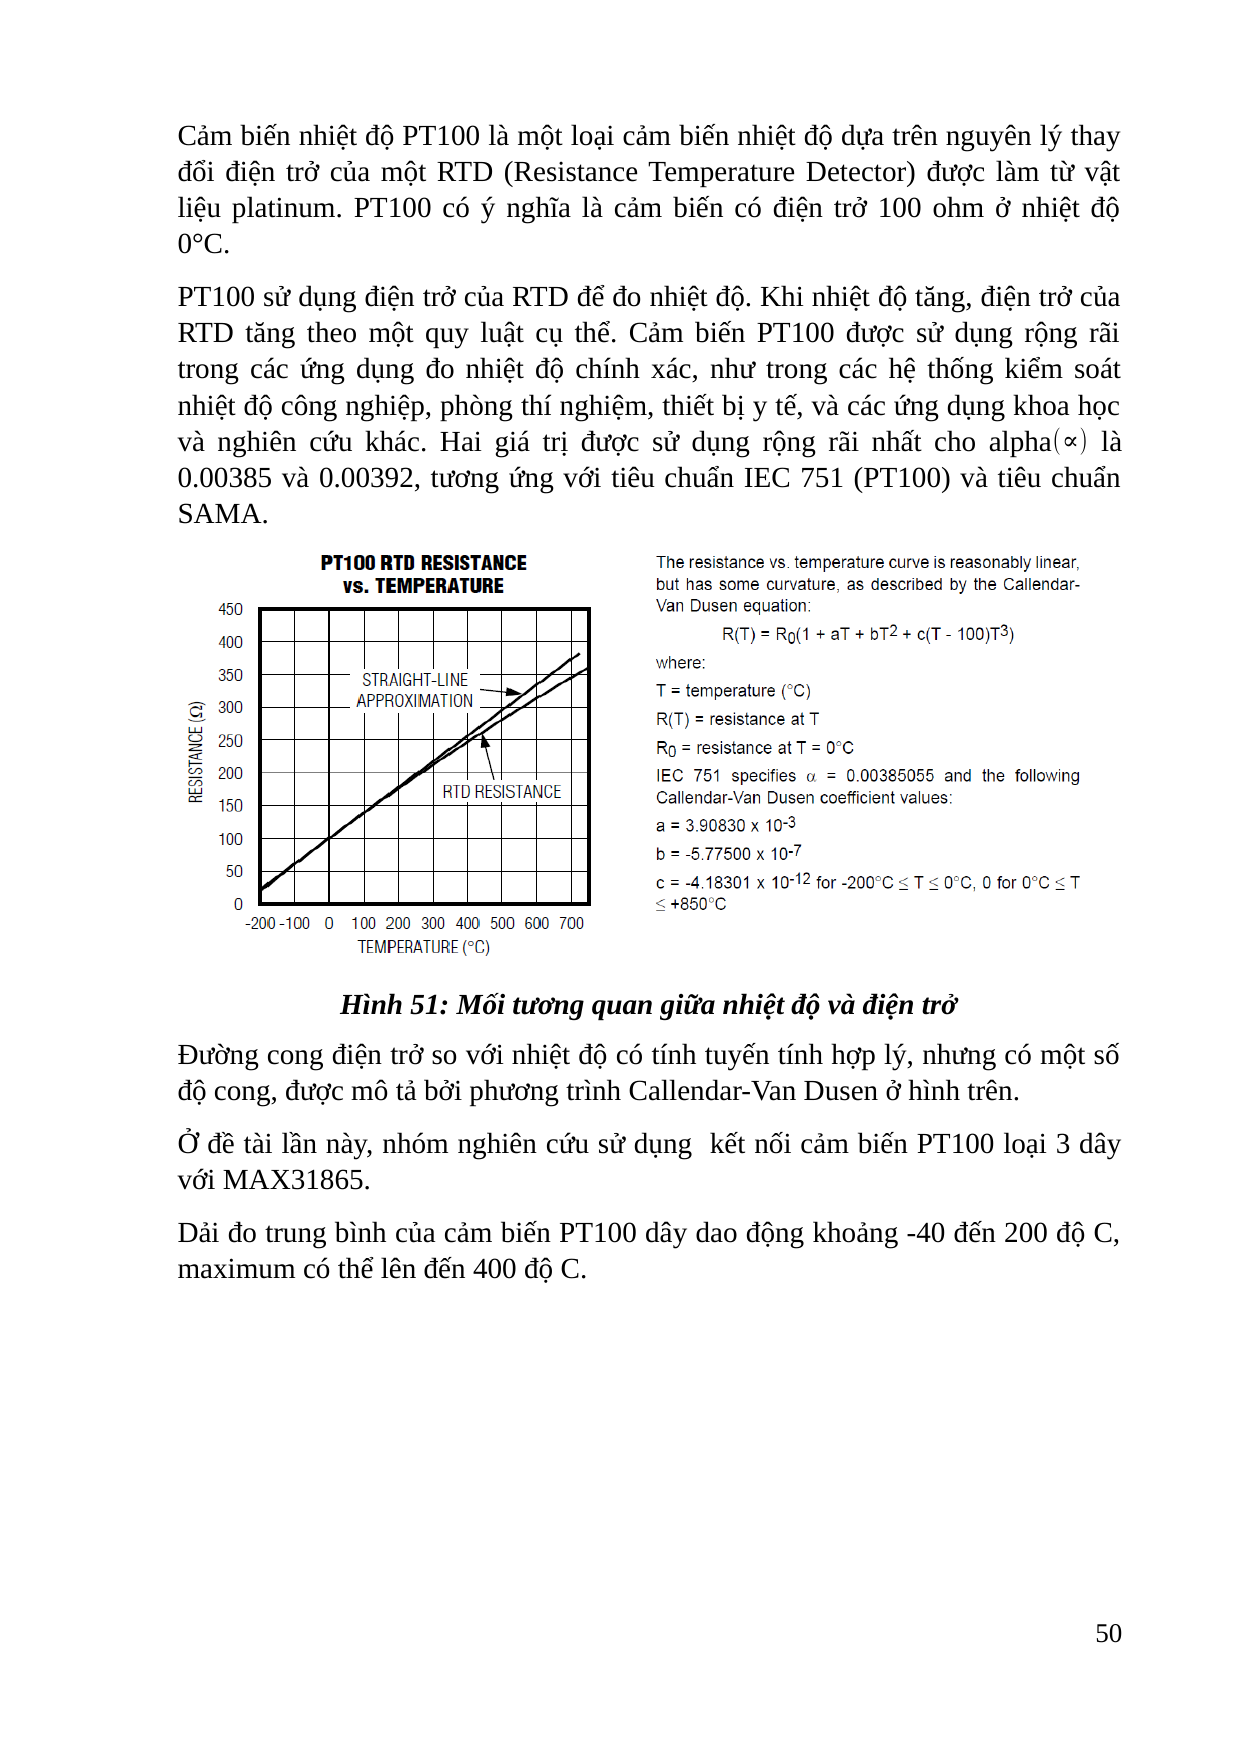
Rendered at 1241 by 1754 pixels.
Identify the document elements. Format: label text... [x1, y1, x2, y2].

picture [177, 549, 598, 968]
text Cảm biến nhiệt độ PT100 là một loại cảm biến nhiệt độ dựa trên nguyên lý thay đổi điện trở của một RTD (Resistance Temperature Detector) được làm từ vật liệu platinum. PT100 có ý nghĩa là cảm biến có điện trở 100 ohm ở nhiệt độ 0°C. [177, 118, 1122, 260]
text Ở đề tài lần này, nhóm nghiên cứu sử dụng kết nối cảm biến PT100 loại 3 dây với MAX31865. [177, 1126, 1122, 1196]
text Đường cong điện trở so với nhiệt độ có tính tuyến tính hợp lý, nhưng có một số độ cong, được mô tả bởi phương trình Callendar-Van Dusen ở hình trên. [177, 1037, 1122, 1107]
text Dải đo trung bình của cảm biến PT100 dây dao động khoảng -40 đến 200 độ C, maximum có thể lên đến 400 độ C. [177, 1215, 1122, 1285]
picture [650, 548, 1097, 922]
text PT100 sử dụng điện trở của RTD để đo nhiệt độ. Khi nhiệt độ tăng, điện trở của RTD tăng theo một quy luật cụ thể. Cảm biến PT100 được sử dụng rộng rãi trong các ứng dụng đo nhiệt độ chính xác, như trong các hệ thống kiểm soát nhiệt độ công nghiệp, phòng thí nghiệm, thiết bị y tế, và các ứng dụng khoa học và nghiên cứu khác. Hai giá trị được sử dụng rộng rãi nhất cho alpha là 0.00385 và 0.00392, tương ứng với tiêu chuẩn IEC 751 (PT100) và tiêu chuẩn SAMA. [177, 279, 1122, 530]
